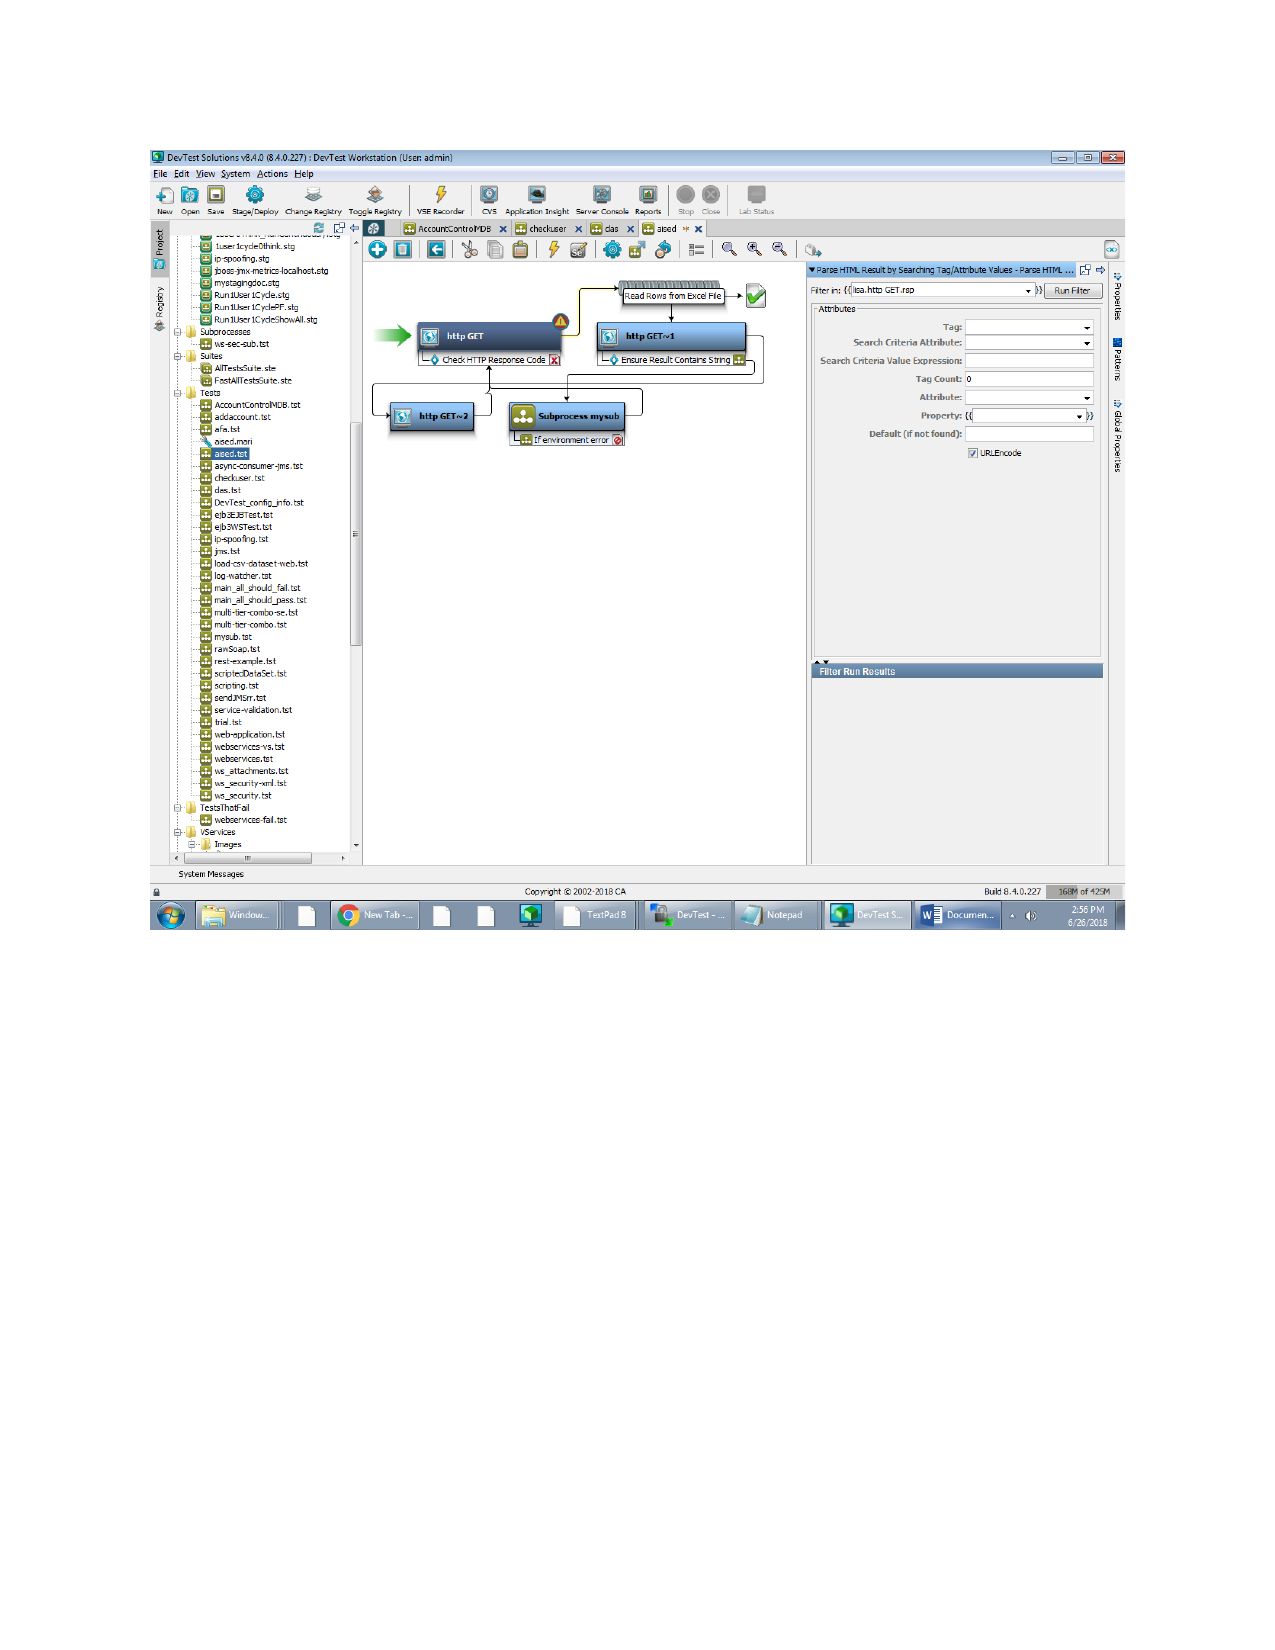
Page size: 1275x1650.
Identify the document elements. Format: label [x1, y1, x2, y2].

picture [150, 150, 1125, 930]
